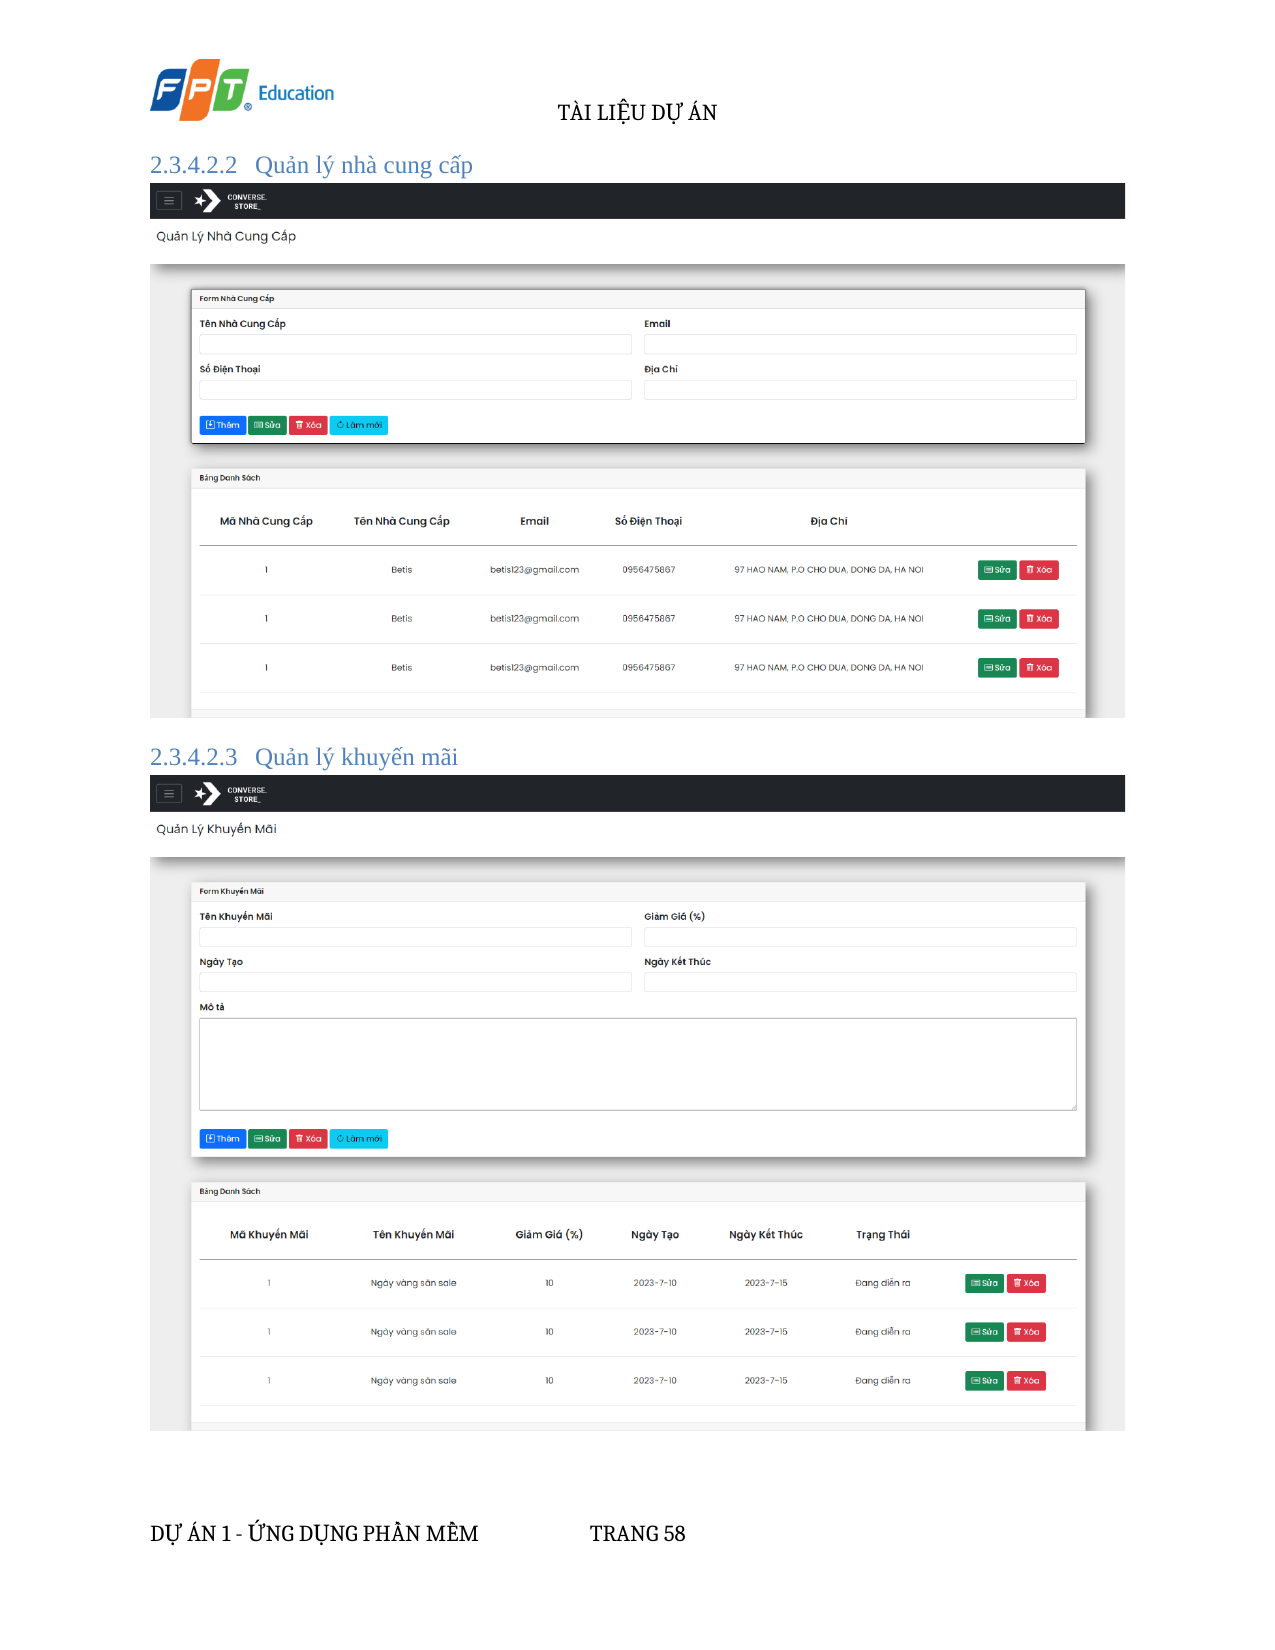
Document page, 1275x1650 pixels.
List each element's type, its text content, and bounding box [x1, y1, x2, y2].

subtitle Quản lý nhà cung cấp [150, 150, 1125, 179]
subtitle Quản lý khuyến mãi [150, 742, 1125, 771]
picture [150, 183, 1125, 718]
picture [150, 59, 336, 121]
picture [150, 775, 1125, 1431]
